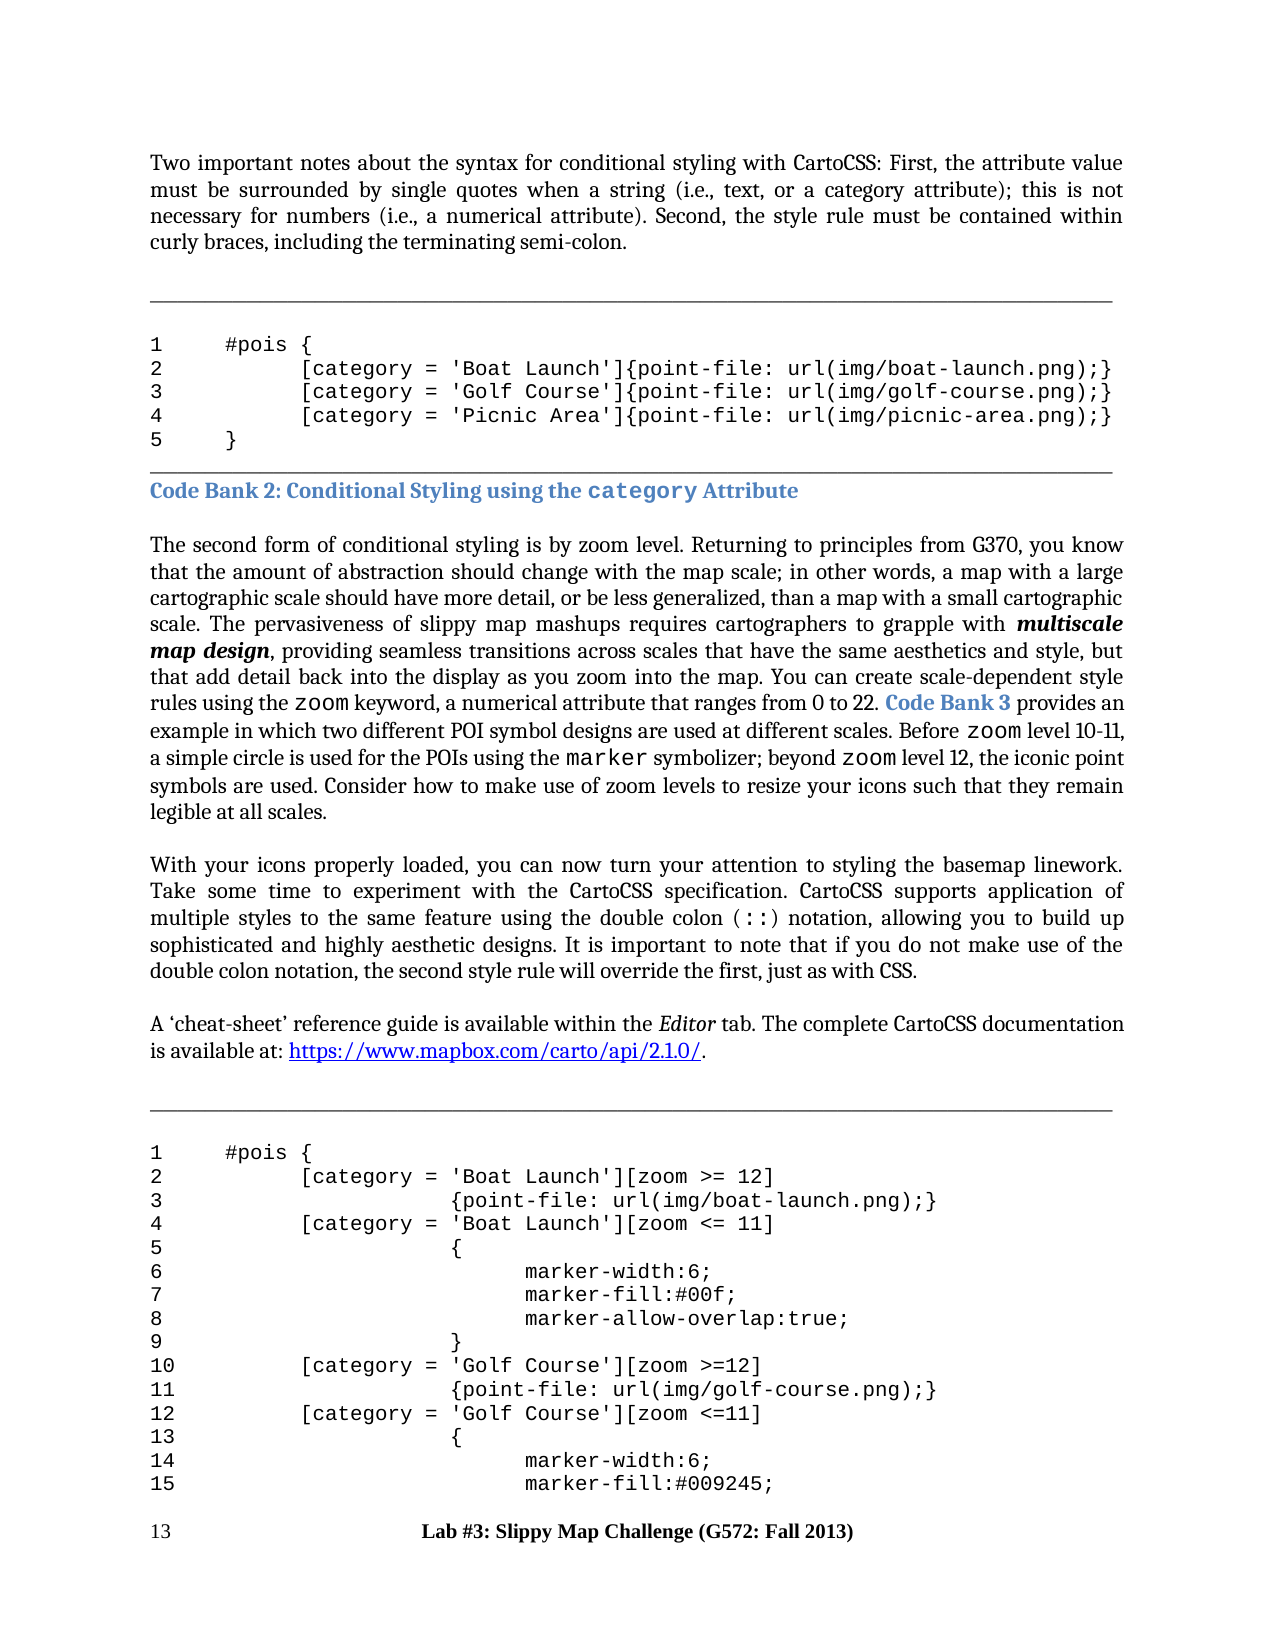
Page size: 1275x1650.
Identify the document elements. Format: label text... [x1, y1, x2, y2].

text 7 marker-fill:#00f; [150, 1284, 1125, 1308]
text 14 marker-width:6; [150, 1450, 1125, 1473]
text Two important notes about the syntax for conditional styling with CartoCSS: First, the attribute value must be surrounded by single quotes when a string (i.e., text, or a category attribute); this is not necessary for numbers (i.e., a numerical attribute). Second, the style rule must be contained within curly braces, including the terminating semi-colon. [150, 150, 1125, 255]
text 3 {point-file: url(img/boat-launch.png);} [150, 1190, 1125, 1213]
text Code Bank 2: Conditional Styling using the category Attribute [150, 478, 1125, 506]
text 9 } [150, 1332, 1125, 1355]
text A ‘cheat-sheet’ reference guide is available within the Editor tab. The complete CartoCSS documentation is available at: https://www.mapbox.com/carto/api/2.1.0/. [150, 1011, 1125, 1064]
text 5 { [150, 1237, 1125, 1261]
text 5 } [150, 429, 1125, 452]
text 3 [category = 'Golf Course']{point-file: url(img/golf-course.png);} [150, 381, 1125, 405]
text 2 [category = 'Boat Launch'][zoom >= 12] [150, 1166, 1125, 1190]
text 4 [category = 'Boat Launch'][zoom <= 11] [150, 1213, 1125, 1237]
text ______________________________________________________________________ [150, 1090, 1125, 1116]
text 13 { [150, 1426, 1125, 1450]
text ______________________________________________________________________ [150, 452, 1125, 478]
text ______________________________________________________________________ [150, 282, 1125, 308]
text 10 [category = 'Golf Course'][zoom >=12] [150, 1355, 1125, 1379]
text 11 {point-file: url(img/golf-course.png);} [150, 1379, 1125, 1402]
text The second form of conditional styling is by zoom level. Returning to principles from G370, you know that the amount of abstraction should change with the map scale; in other words, a map with a large cartographic scale should have more detail, or be less generalized, than a map with a small cartographic scale. The pervasiveness of slippy map mashups requires cartographers to grapple with multiscale map design, providing seamless transitions across scales that have the same aesthetics and style, but that add detail back into the display as you zoom into the map. You can create scale-dependent style rules using the zoom keyword, a numerical attribute that ranges from 0 to 22. Code Bank 3 provides an example in which two different POI symbol designs are used at different scales. Before zoom level 10-11, a simple circle is used for the POIs using the marker symbolizer; beyond zoom level 12, the iconic point symbols are used. Consider how to make use of zoom levels to resize your icons such that they remain legible at all scales. [150, 532, 1125, 825]
text 15 marker-fill:#009245; [150, 1473, 1125, 1497]
text 2 [category = 'Boat Launch']{point-file: url(img/boat-launch.png);} [150, 358, 1125, 381]
text 6 marker-width:6; [150, 1261, 1125, 1284]
text 4 [category = 'Picnic Area']{point-file: url(img/picnic-area.png);} [150, 405, 1125, 429]
text 1 #pois { [150, 1142, 1125, 1166]
text 12 [category = 'Golf Course'][zoom <=11] [150, 1402, 1125, 1426]
text With your icons properly loaded, you can now turn your attention to styling the basemap linework. Take some time to experiment with the CartoCSS specification. CartoCSS supports application of multiple styles to the same feature using the double colon (::) notation, allowing you to build up sophisticated and highly aesthetic designs. It is important to note that if you do not make use of the double colon notation, the second style rule will override the first, just as with CSS. [150, 852, 1125, 985]
text 1 #pois { [150, 334, 1125, 358]
text 8 marker-allow-overlap:true; [150, 1308, 1125, 1332]
